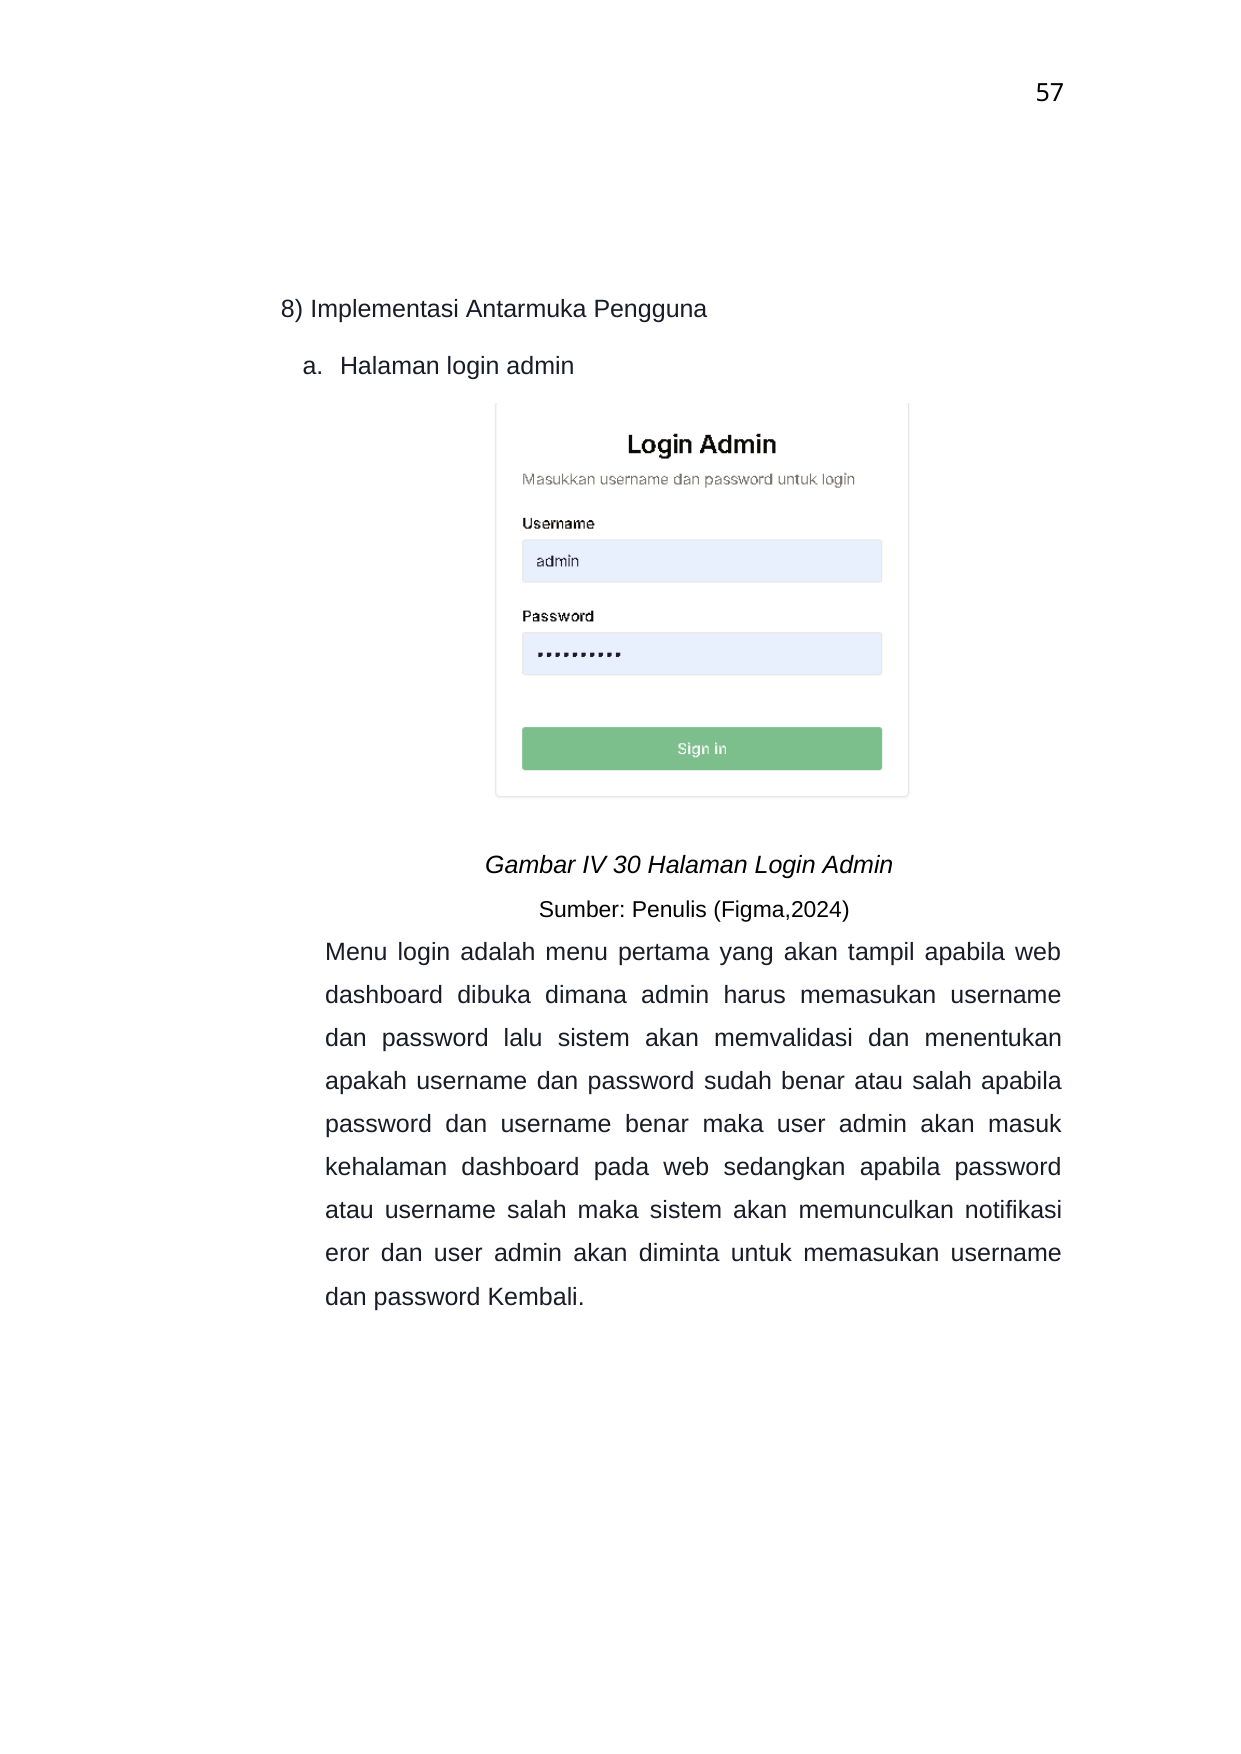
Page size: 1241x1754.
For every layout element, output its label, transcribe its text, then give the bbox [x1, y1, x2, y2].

list Implementasi Antarmuka Pengguna [281, 293, 1050, 322]
list Halaman login admin [302, 351, 1050, 379]
picture [472, 403, 935, 841]
text Menu login adalah menu pertama yang akan tampil apabila web dashboard dibuka dimana admin harus memasukan username dan password lalu sistem akan memvalidasi dan menentukan apakah username dan password sudah benar atau salah apabila password dan username benar maka user admin akan masuk kehalaman dashboard pada web sedangkan apabila password atau username salah maka sistem akan memunculkan notifikasi eror dan user admin akan diminta untuk memasukan username dan password Kembali. [325, 937, 1063, 1310]
